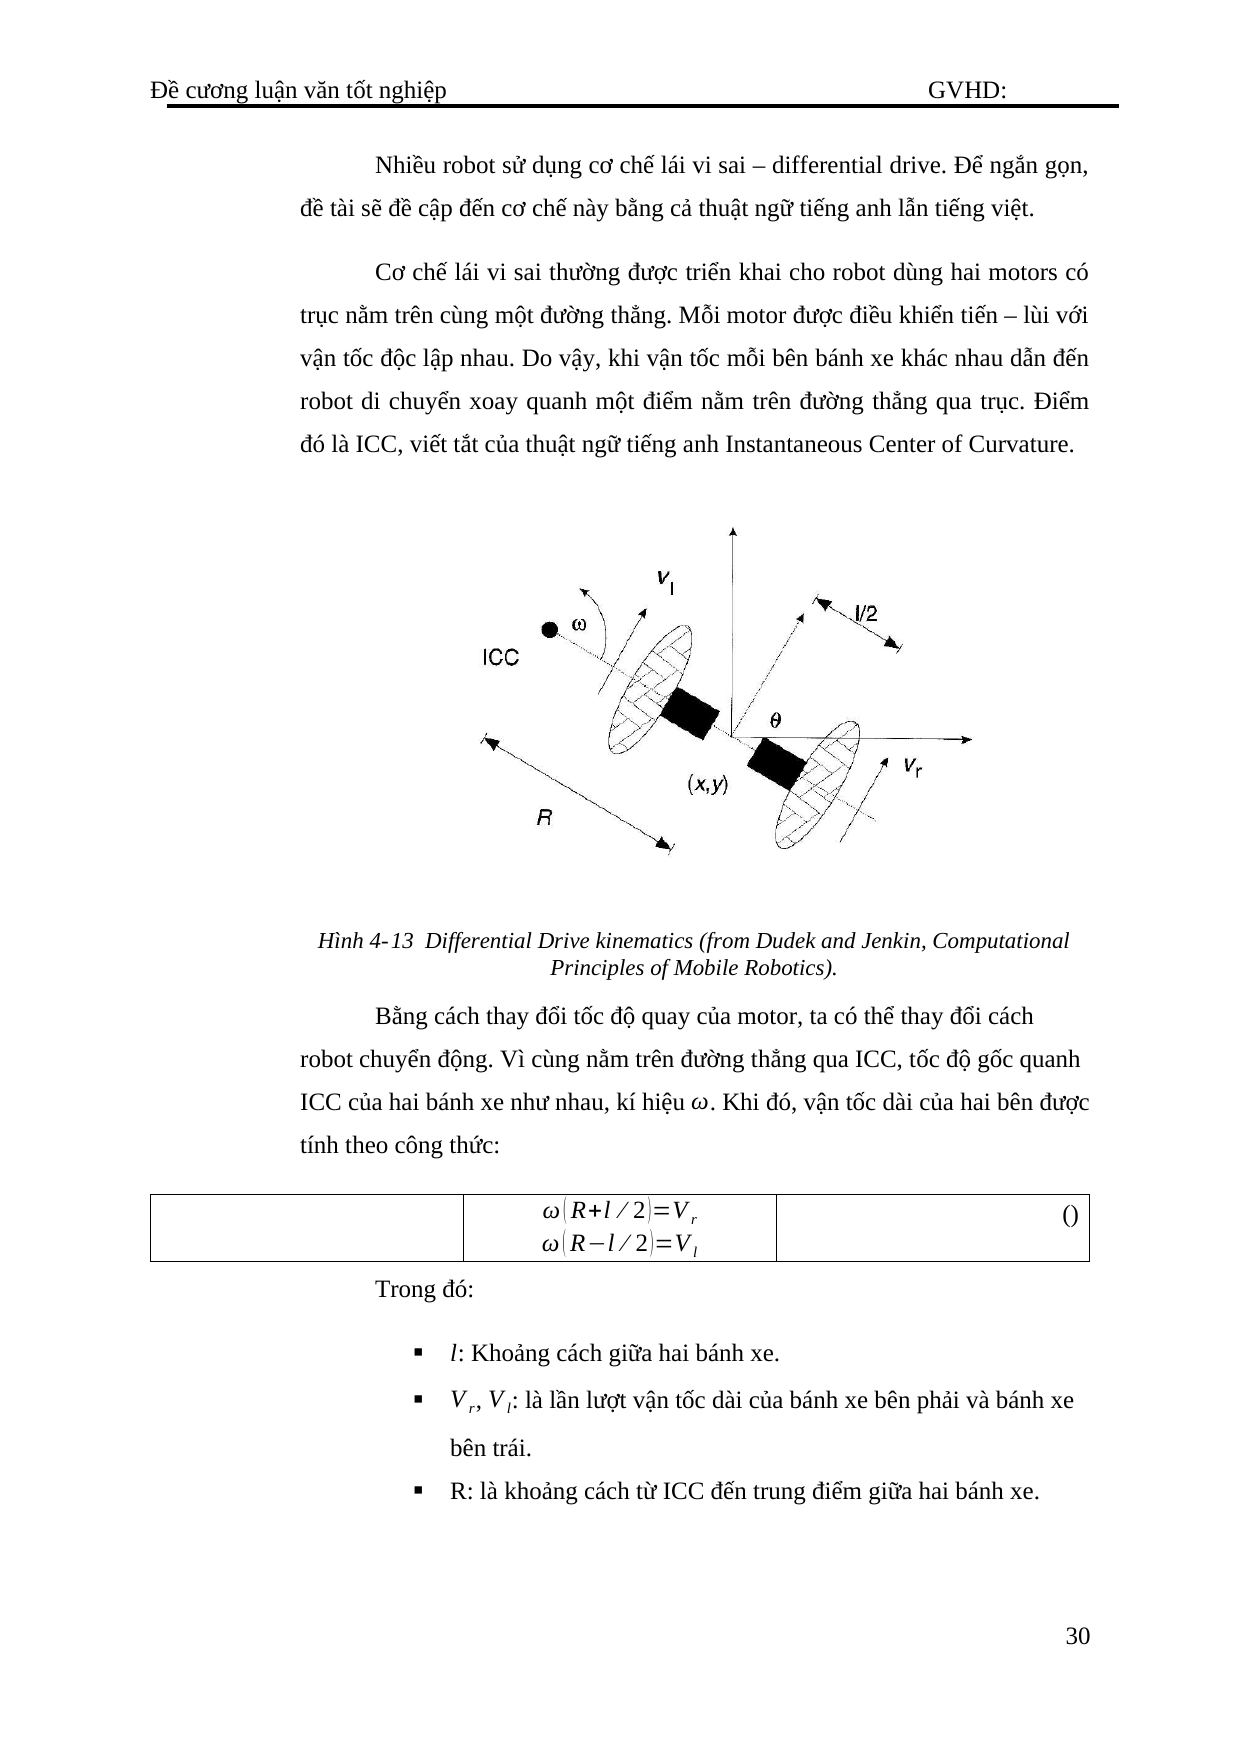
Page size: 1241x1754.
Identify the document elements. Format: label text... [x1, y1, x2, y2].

text Cơ chế lái vi sai thường được triển khai cho robot dùng hai motors có trục nằm trên cùng một đường thẳng. Mỗi motor được điều khiển tiến – lùi với vận tốc độc lập nhau. Do vậy, khi vận tốc mỗi bên bánh xe khác nhau dẫn đến robot di chuyển xoay quanh một điểm nằm trên đường thẳng qua trục. Điểm đó là ICC, viết tắt của thuật ngữ tiếng anh Instantaneous Center of Curvature. [300, 257, 1090, 458]
text Bằng cách thay đổi tốc độ quay của motor, ta có thể thay đổi cách robot chuyển động. Vì cùng nằm trên đường thẳng qua ICC, tốc độ gốc quanh ICC của hai bánh xe như nhau, kí hiệu . Khi đó, vận tốc dài của hai bên được tính theo công thức: [300, 1001, 1090, 1159]
table_header [464, 1195, 776, 1261]
table_header [151, 1195, 463, 1261]
list , : là lần lượt vận tốc dài của bánh xe bên phải và bánh xe bên trái. [412, 1384, 1090, 1461]
picture [450, 493, 1015, 892]
list R: là khoảng cách từ ICC đến trung điểm giữa hai bánh xe. [412, 1476, 1090, 1504]
text Nhiều robot sử dụng cơ chế lái vi sai – differential drive. Để ngắn gọn, đề tài sẽ đề cập đến cơ chế này bằng cả thuật ngữ tiếng anh lẫn tiếng việt. [300, 150, 1090, 222]
table_header () [777, 1195, 1089, 1261]
text Trong đó: [150, 1274, 1090, 1303]
list : Khoảng cách giữa hai bánh xe. [412, 1338, 1090, 1369]
